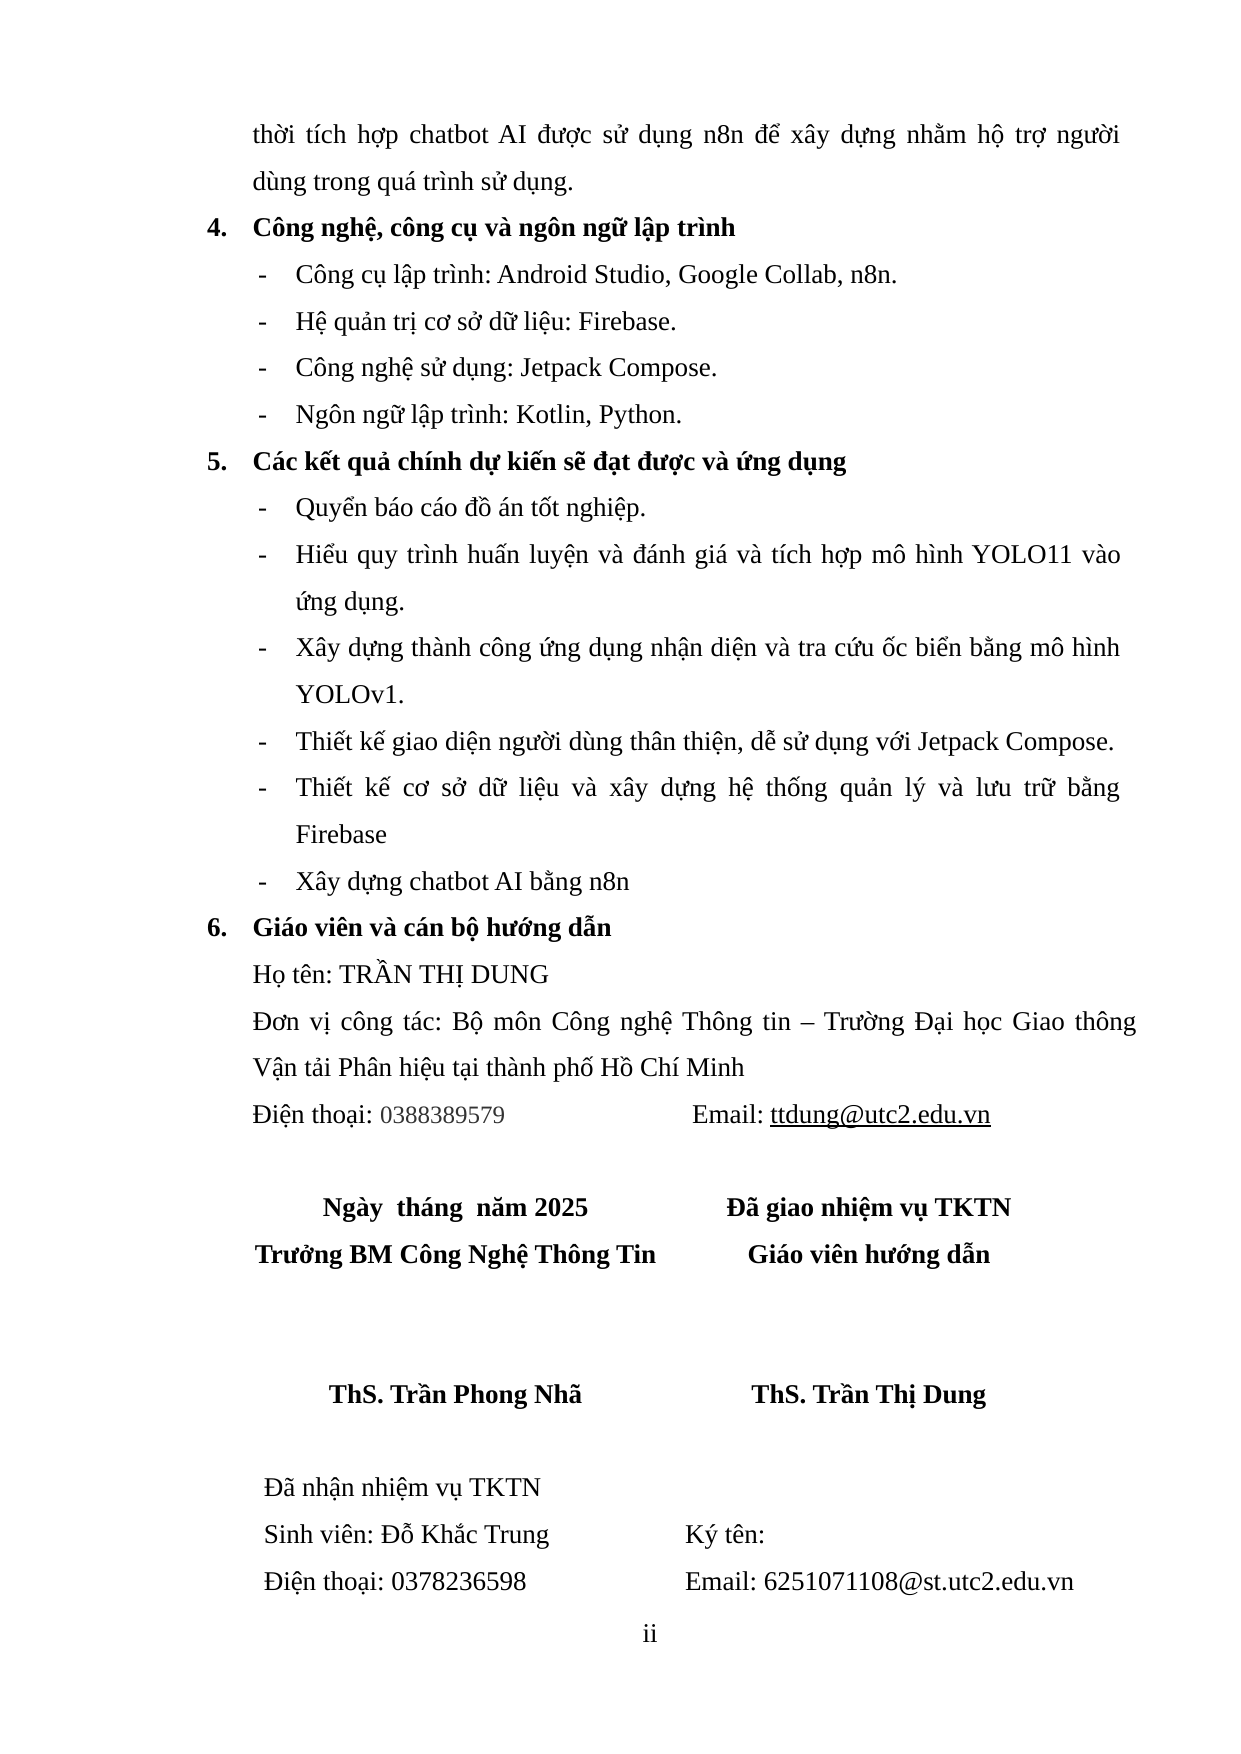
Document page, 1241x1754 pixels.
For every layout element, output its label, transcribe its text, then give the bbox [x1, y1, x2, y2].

table_header Ký tên: Email: 6251071108@st.utc2.edu.vn [674, 1471, 1122, 1611]
list Hiểu quy trình huấn luyện và đánh giá và tích hợp mô hình YOLO11 vào ứng dụng. [258, 538, 1122, 616]
table_header Điện thoại: 0388389579 [252, 1098, 681, 1145]
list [252, 118, 1122, 196]
table_header Ngày tháng năm 2025 Trưởng BM Công Nghệ Thông Tin ThS. Trần Phong Nhã [236, 1191, 658, 1425]
list Thiết kế giao diện người dùng thân thiện, dễ sử dụng với Jetpack Compose. [258, 725, 1122, 756]
list Xây dựng thành công ứng dụng nhận diện và tra cứu ốc biển bằng mô hình YOLOv1. [258, 631, 1122, 709]
table_header Email: ttdung@utc2.edu.vn [681, 1098, 1122, 1145]
list Hệ quản trị cơ sở dữ liệu: Firebase. [258, 305, 1122, 336]
list Quyển báo cáo đồ án tốt nghiệp. [258, 491, 1122, 523]
list Xây dựng chatbot AI bằng n8n [258, 865, 1122, 896]
list Các kết quả chính dự kiến sẽ đạt được và ứng dụng [207, 445, 1122, 476]
list Ngôn ngữ lập trình: Kotlin, Python. [258, 398, 1122, 429]
list Công nghệ, công cụ và ngôn ngữ lập trình [207, 211, 1122, 243]
list Đơn vị công tác: Bộ môn Công nghệ Thông tin – Trường Đại học Giao thông Vận tải Phân hiệu tại thành phố Hồ Chí Minh [252, 1005, 1138, 1083]
list Thiết kế cơ sở dữ liệu và xây dựng hệ thống quản lý và lưu trữ bằng Firebase [258, 771, 1122, 849]
list Công cụ lập trình: Android Studio, Google Collab, n8n. [258, 258, 1122, 289]
table_header Đã nhận nhiệm vụ TKTN Sinh viên: Đỗ Khắc Trung Điện thoại: 0378236598 [252, 1471, 673, 1611]
table_header Đã giao nhiệm vụ TKTN Giáo viên hướng dẫn ThS. Trần Thị Dung [659, 1191, 1063, 1425]
list Công nghệ sử dụng: Jetpack Compose. [258, 351, 1122, 383]
list Họ tên: TRẦN THỊ DUNG [252, 958, 1122, 989]
list Giáo viên và cán bộ hướng dẫn [207, 911, 1122, 943]
